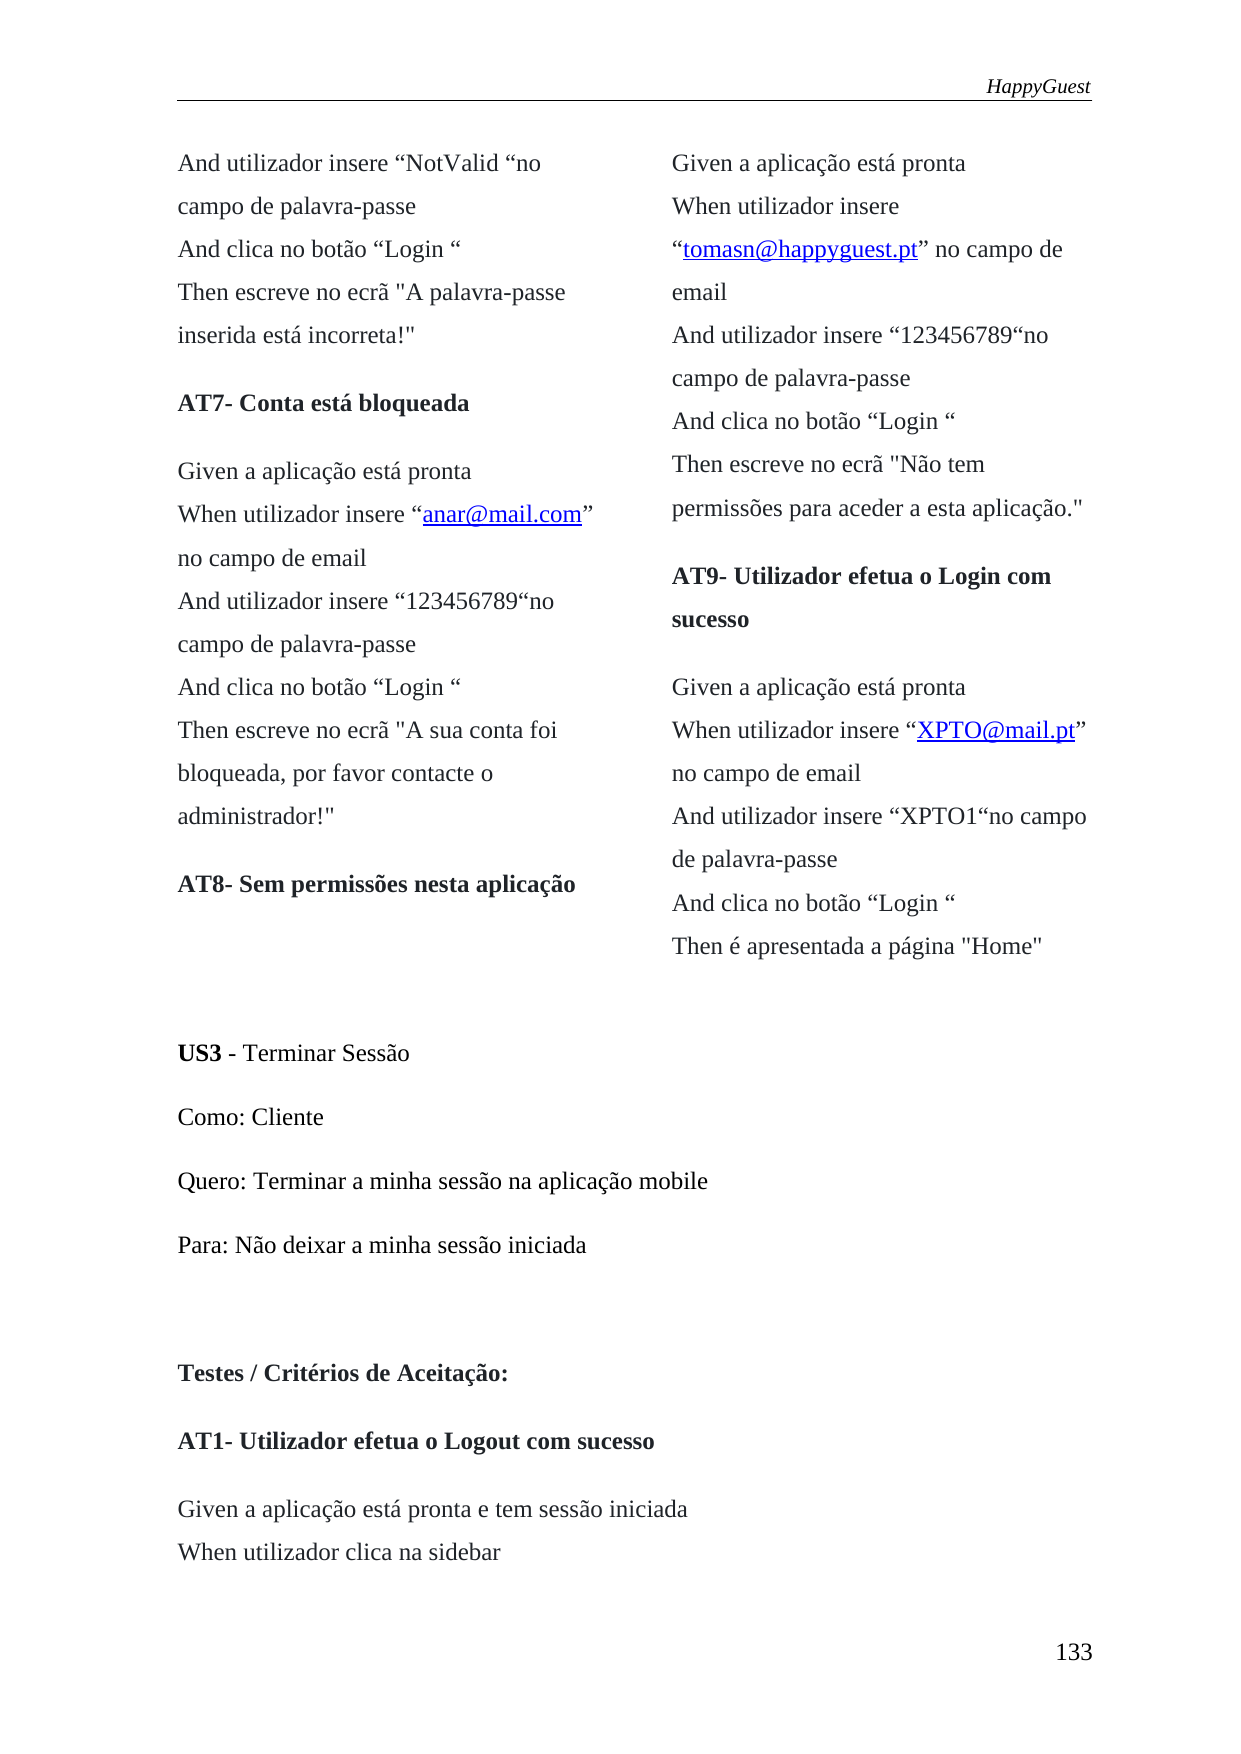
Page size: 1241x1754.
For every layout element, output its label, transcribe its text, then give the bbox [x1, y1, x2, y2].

text AT9- Utilizador efetua o Login com sucesso [672, 561, 1092, 633]
text AT8- Sem permissões nesta aplicação [177, 869, 598, 898]
text Quero: Terminar a minha sessão na aplicação mobile [177, 1166, 1092, 1194]
text Testes / Critérios de Aceitação: [177, 1358, 1092, 1386]
text Como: Cliente [177, 1102, 1092, 1131]
text AT7- Conta está bloqueada [177, 388, 598, 417]
text US3 - Terminar Sessão [177, 1038, 1092, 1067]
text AT1- Utilizador efetua o Logout com sucesso [177, 1426, 1092, 1454]
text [177, 1494, 1092, 1566]
text Given a aplicação está pronta When utilizador insere “anar@mail.com” no campo de email And utilizador insere “123456789“no campo de palavra-passe And clica no botão “Login “ Then escreve no ecrã "A sua conta foi bloqueada, por favor contacte o administrador!" [177, 456, 598, 830]
text Given a aplicação está pronta When utilizador insere “XPTO@mail.pt” no campo de email And utilizador insere “XPTO1“no campo de palavra-passe And clica no botão “Login “ Then é apresentada a página "Home" [672, 672, 1092, 959]
text Para: Não deixar a minha sessão iniciada [177, 1230, 1092, 1258]
text Given a aplicação está pronta When utilizador insere “tomasn@happyguest.pt” no campo de email And utilizador insere “123456789“no campo de palavra-passe And clica no botão “Login “ Then escreve no ecrã "Não tem permissões para aceder a esta aplicação." [672, 148, 1092, 521]
